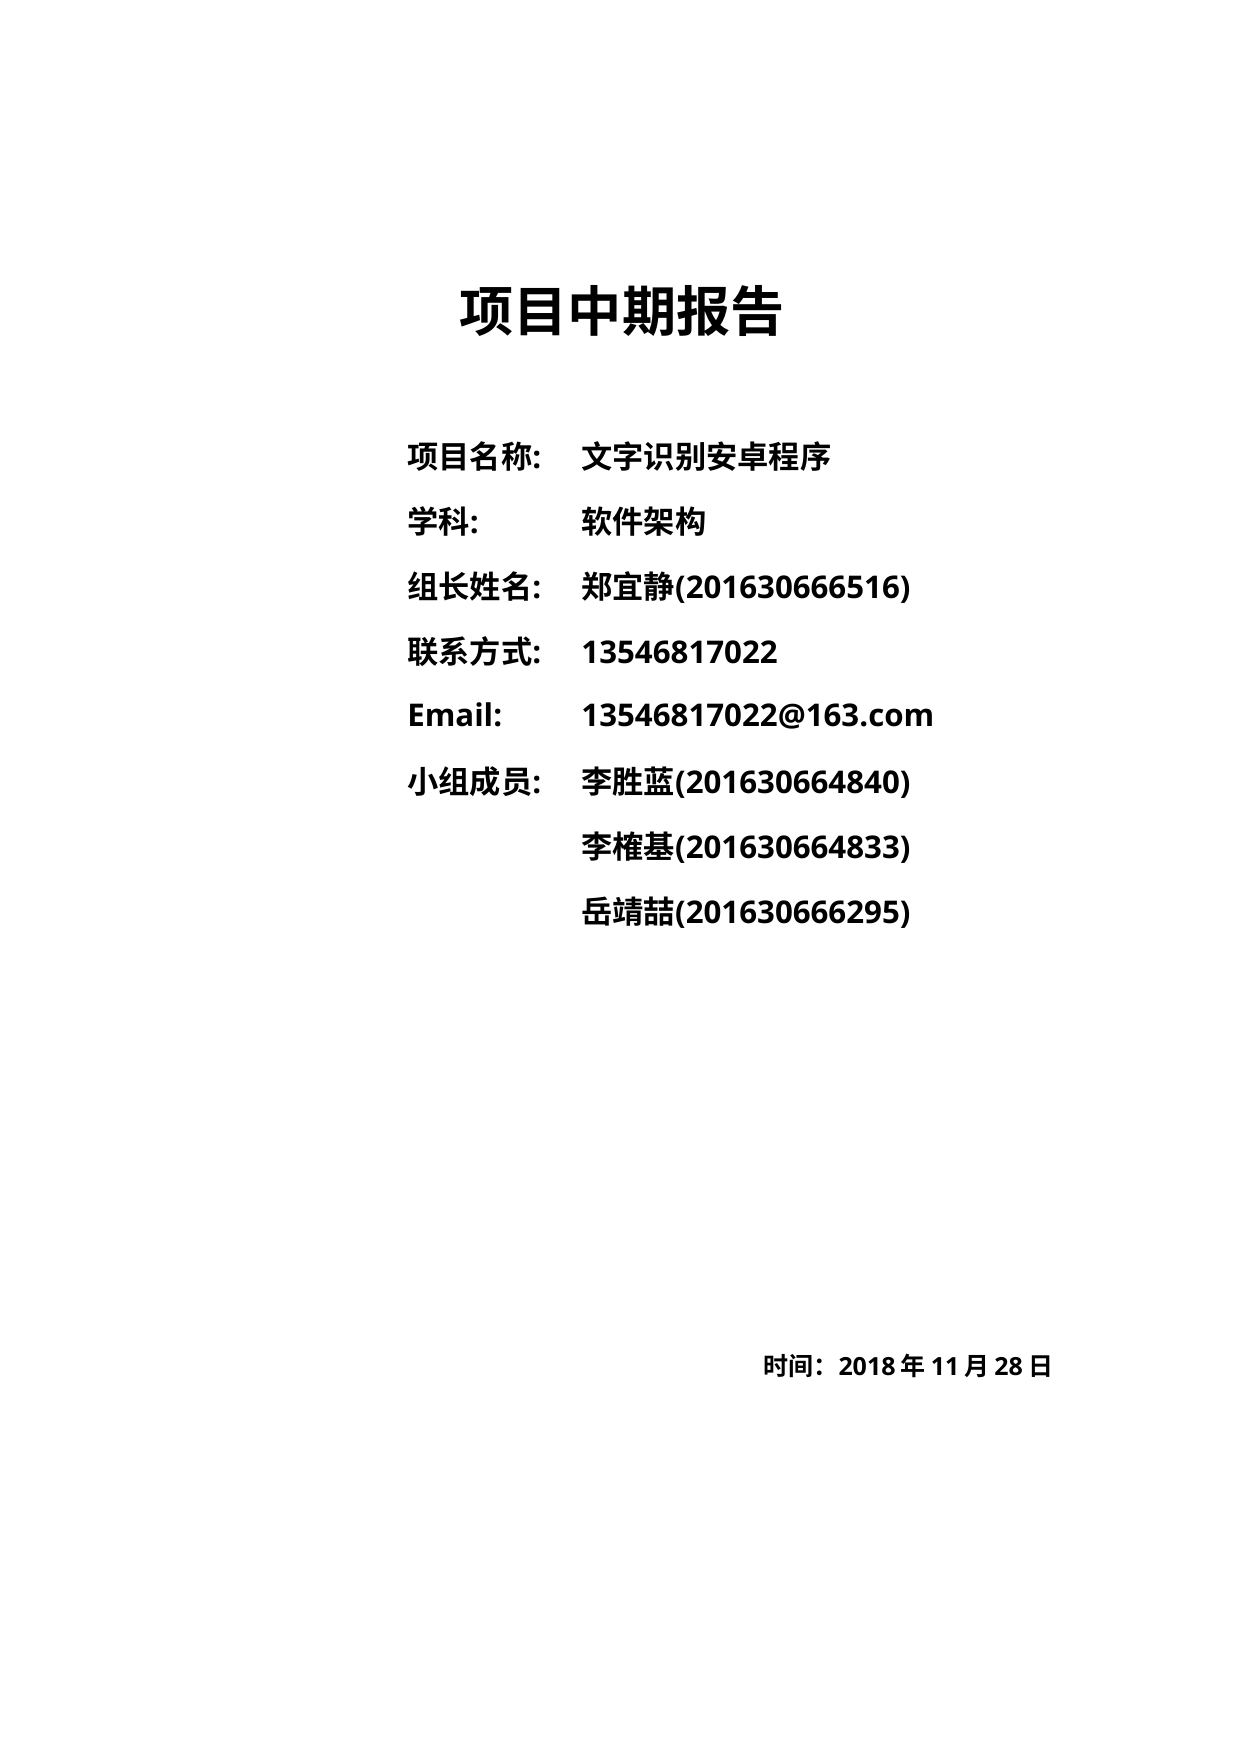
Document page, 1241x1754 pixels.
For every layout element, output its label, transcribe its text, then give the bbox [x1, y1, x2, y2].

text 小组成员: 李胜蓝(201630664840) [187, 747, 1053, 812]
text Email: 13546817022@163.com [187, 682, 1053, 747]
text 项目中期报告 [187, 259, 1053, 357]
text 岳靖喆(201630666295) [187, 877, 1053, 942]
text 学科: 软件架构 [187, 487, 1053, 552]
text 李榷基(201630664833) [187, 812, 1053, 877]
text 组长姓名: 郑宜静(201630666516) [187, 552, 1053, 617]
text 项目名称: 文字识别安卓程序 [187, 422, 1053, 487]
text 时间：2018年11月28日 [187, 1332, 1053, 1397]
text 联系方式: 13546817022 [187, 617, 1053, 682]
